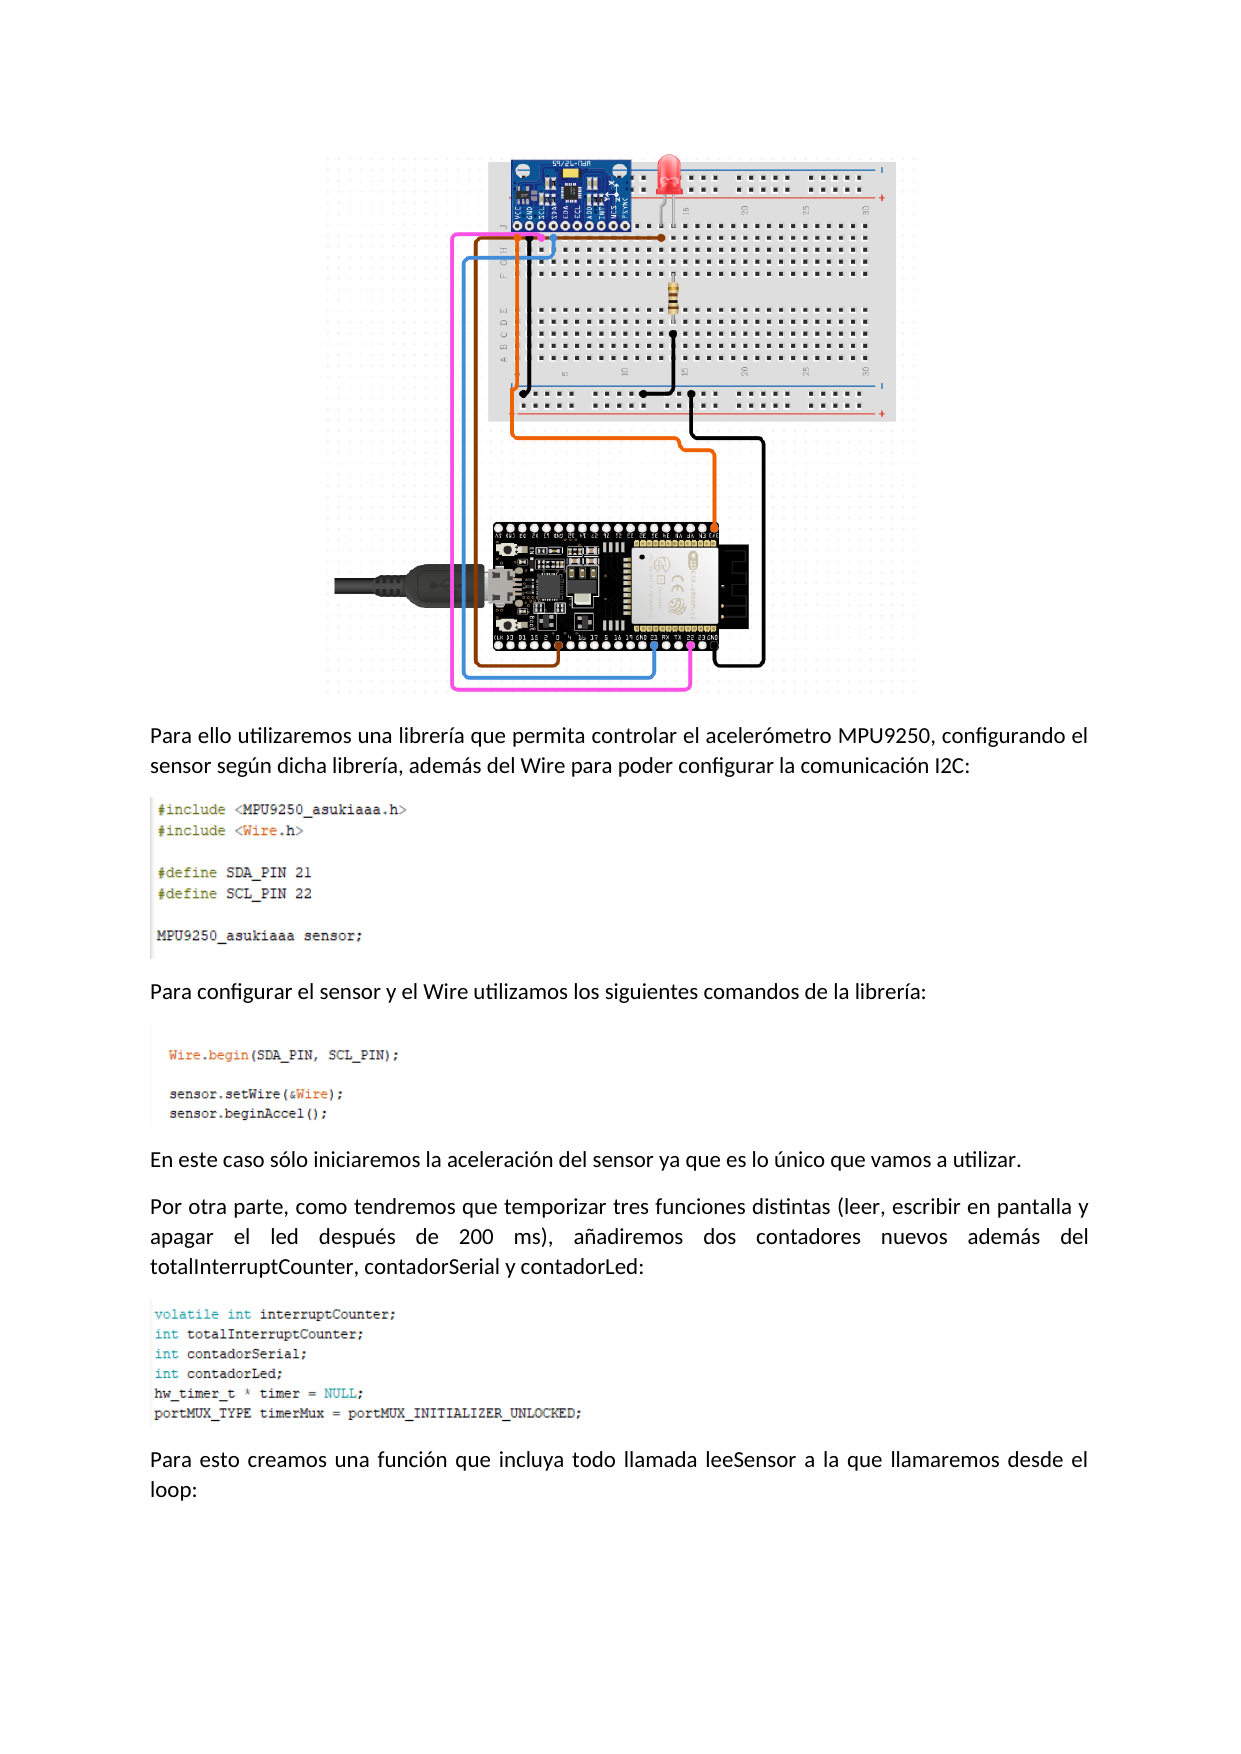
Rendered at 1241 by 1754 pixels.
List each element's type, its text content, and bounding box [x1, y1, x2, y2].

text En este caso sólo iniciaremos la aceleración del sensor ya que es lo único que vamos a utilizar. [150, 1145, 1090, 1173]
picture [150, 797, 445, 959]
text Por otra parte, como tendremos que temporizar tres funciones distintas (leer, escribir en pantalla y apagar el led después de 200 ms), añadiremos dos contadores nuevos además del totalInterruptCounter, contadorSerial y contadorLed: [150, 1192, 1090, 1281]
picture [319, 150, 921, 702]
text Para configurar el sensor y el Wire utilizamos los siguientes comandos de la librería: [150, 977, 1090, 1006]
text Para ello utilizaremos una librería que permita controlar el acelerómetro MPU9250, configurando el sensor según dicha librería, además del Wire para poder configurar la comunicación I2C: [150, 721, 1090, 779]
picture [150, 1299, 598, 1427]
text Para esto creamos una función que incluya todo llamada leeSensor a la que llamaremos desde el loop: [150, 1445, 1090, 1503]
picture [150, 1024, 408, 1127]
